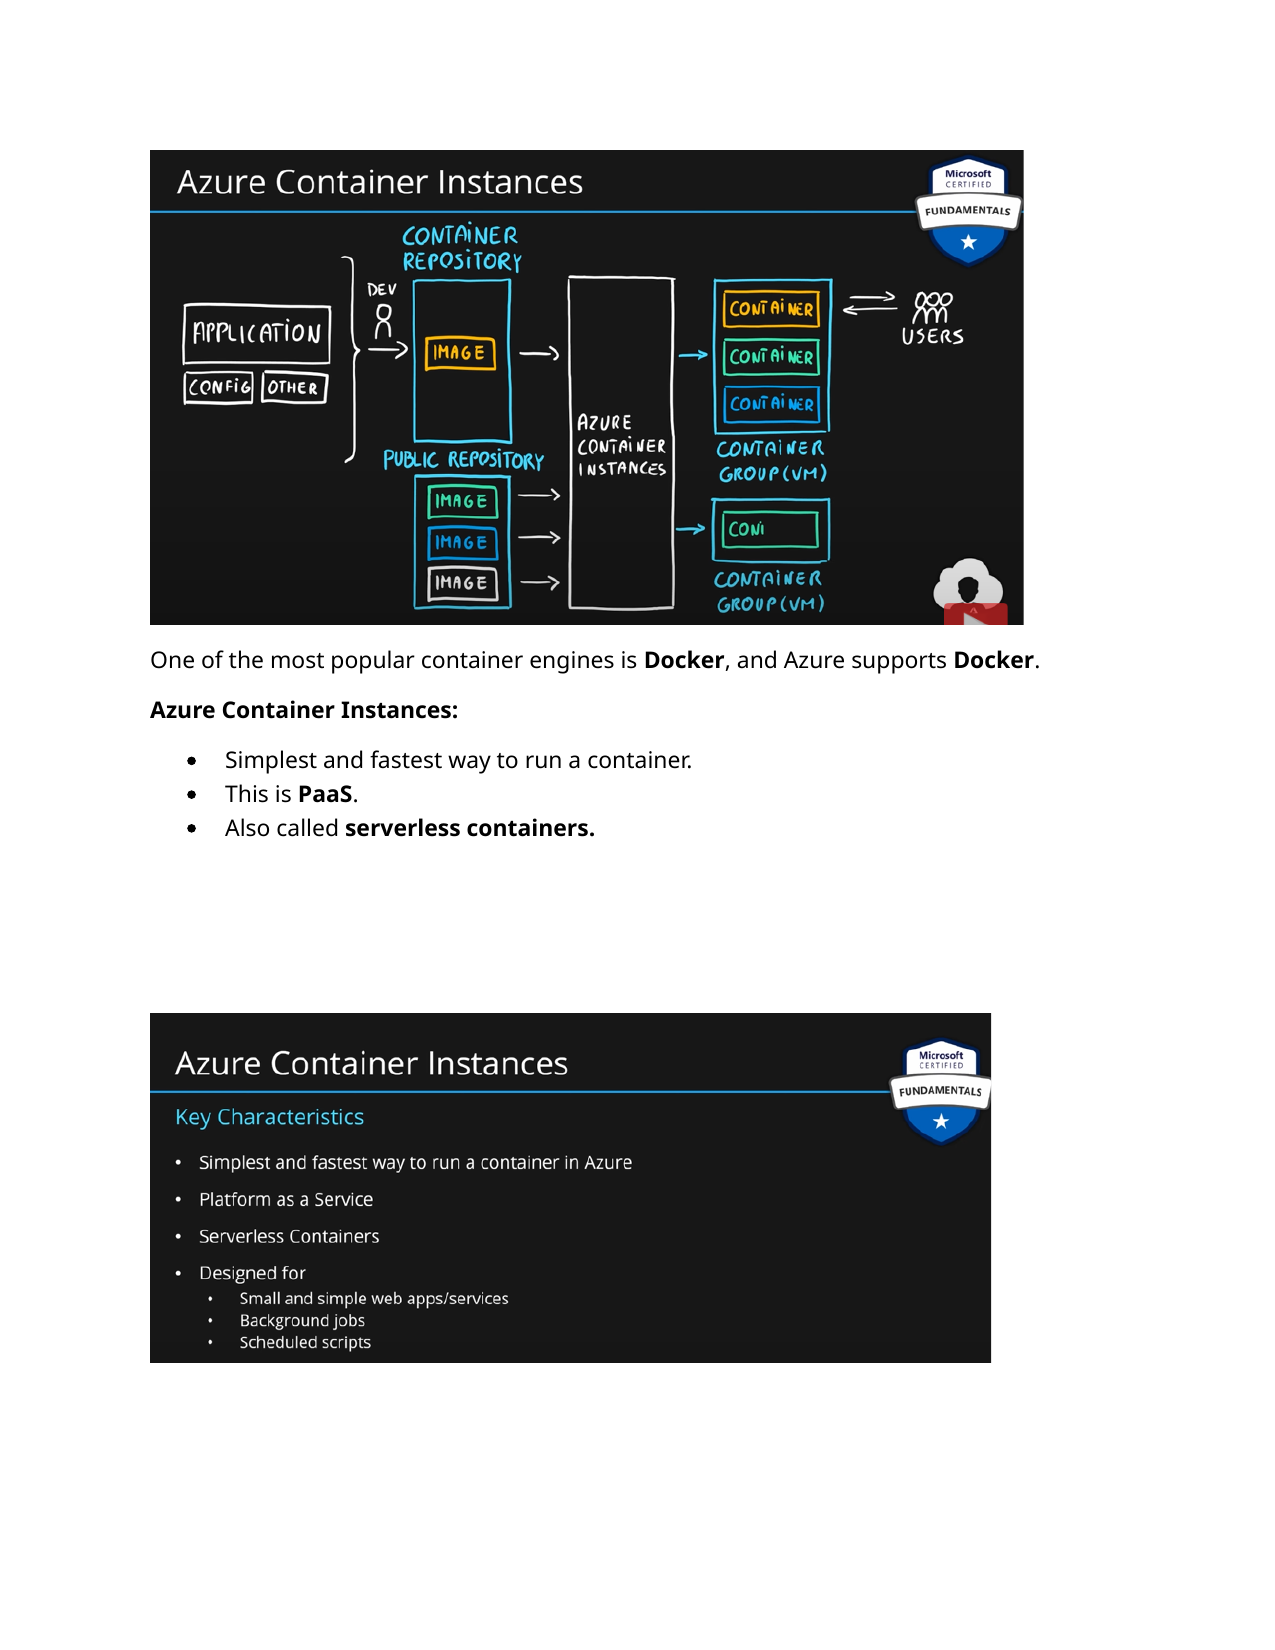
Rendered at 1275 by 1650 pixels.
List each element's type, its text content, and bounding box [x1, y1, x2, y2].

list This is PaaS. [187, 778, 1125, 809]
picture [150, 1013, 992, 1363]
text Azure Container Instances: [150, 694, 1125, 725]
list Simplest and fastest way to run a container. [187, 744, 1125, 776]
picture [150, 150, 1024, 625]
text One of the most popular container engines is Docker, and Azure supports Docker. [150, 643, 1125, 675]
list Also called serverless containers. [187, 812, 1125, 843]
